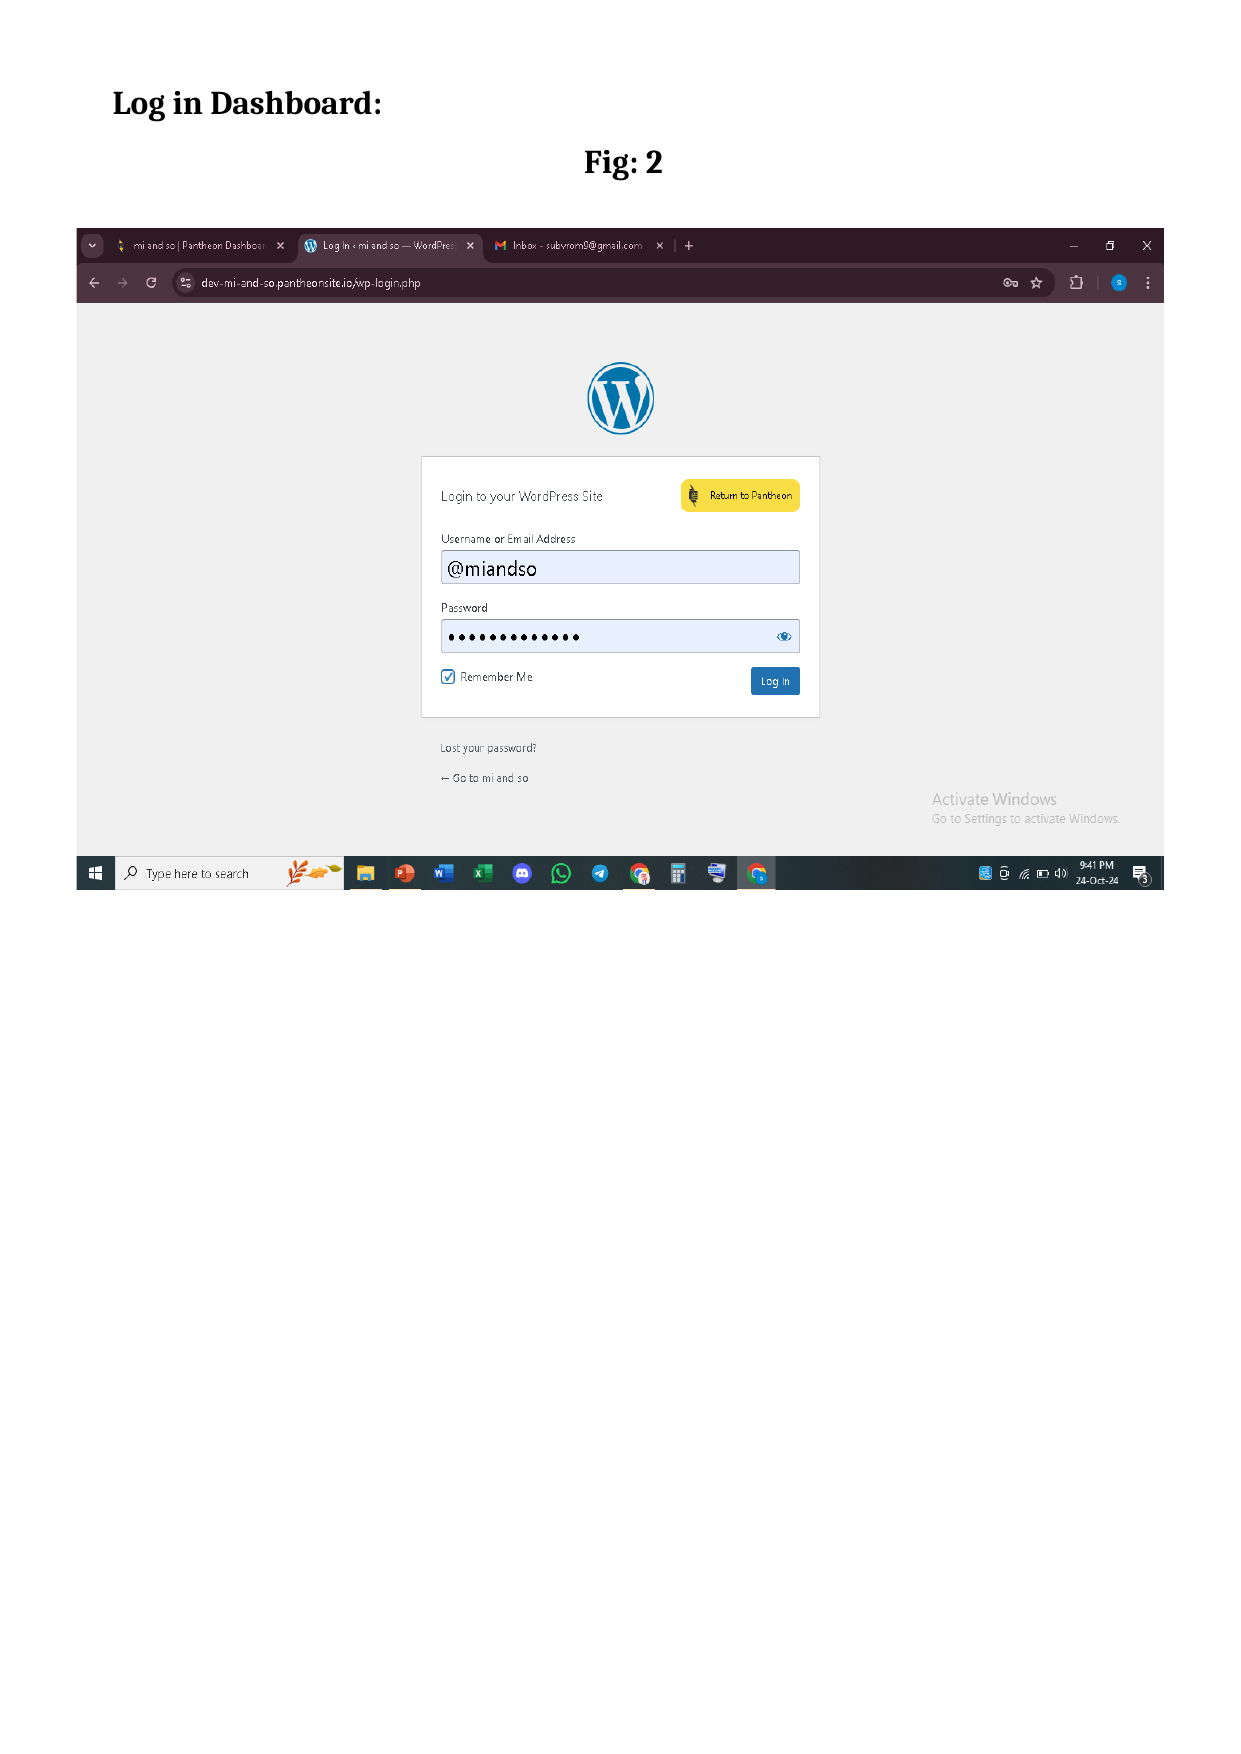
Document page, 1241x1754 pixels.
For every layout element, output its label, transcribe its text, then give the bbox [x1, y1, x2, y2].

subtitle Fig: 2 [112, 143, 1134, 182]
subtitle Log in Dashboard: [112, 84, 1134, 123]
picture [76, 228, 1164, 890]
